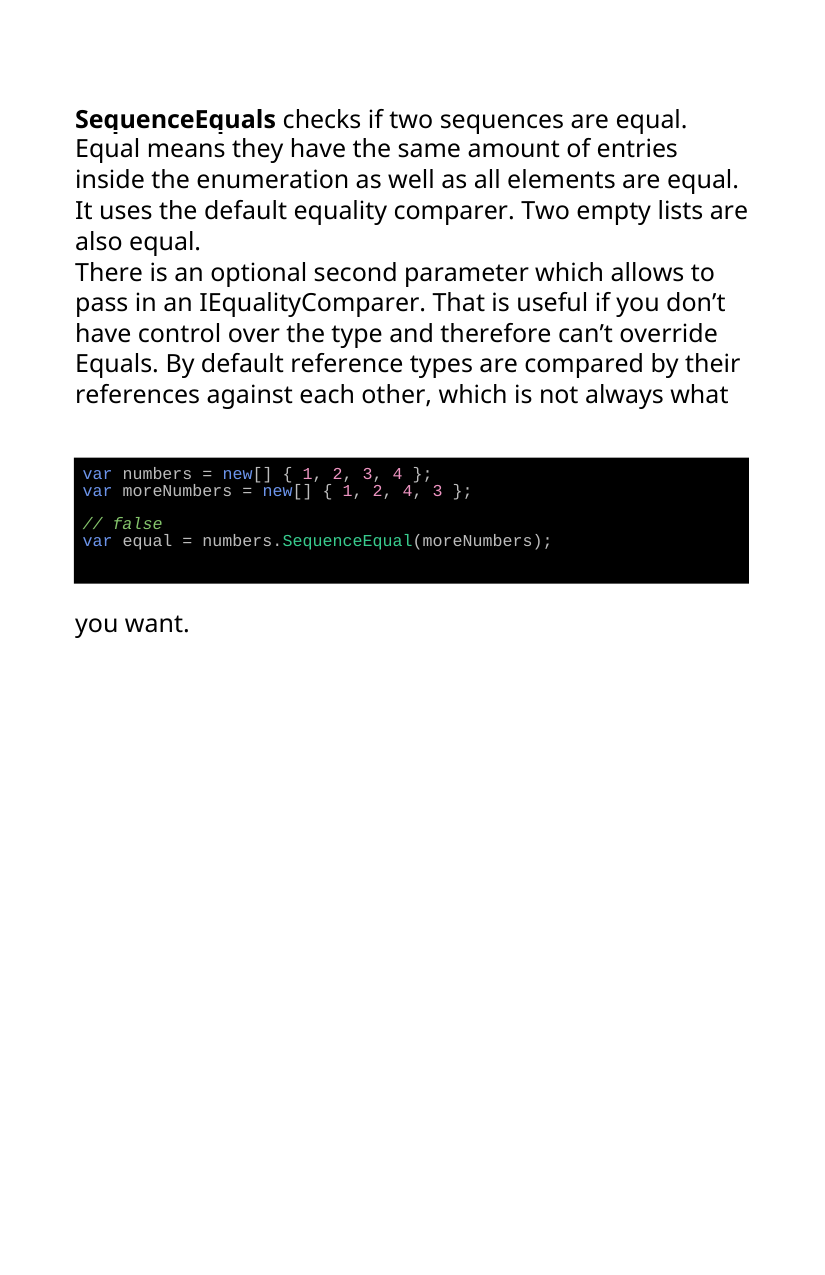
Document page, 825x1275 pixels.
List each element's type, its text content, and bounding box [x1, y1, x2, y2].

text There is an optional second parameter which allows to pass in an IEqualityComparer. That is useful if you don’t have control over the type and therefore can’t override Equals. By default reference types are compared by their references against each other, which is not always what you want. [75, 257, 750, 639]
text SequenceEquals checks if two sequences are equal. Equal means they have the same amount of entries inside the enumeration as well as all elements are equal. It uses the default equality comparer. Two empty lists are also equal. [75, 104, 750, 257]
